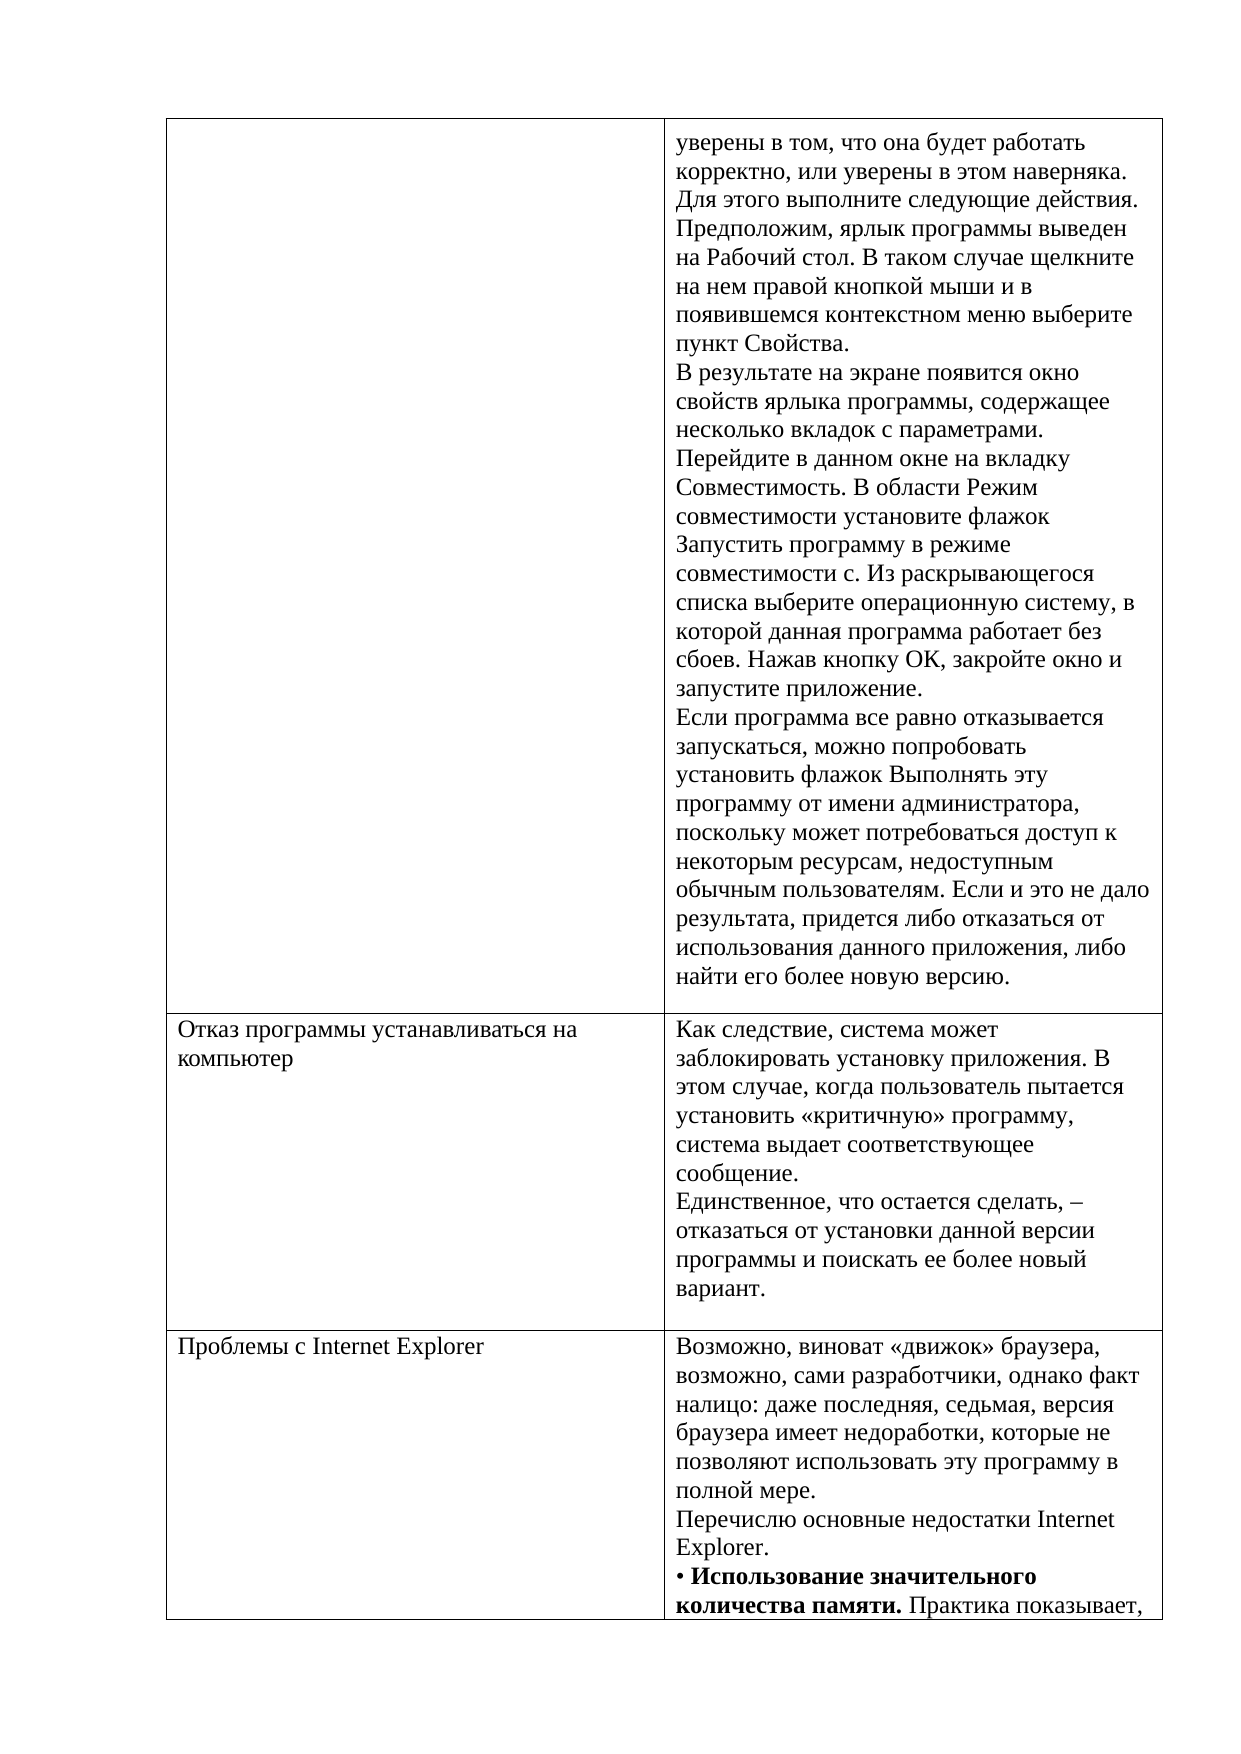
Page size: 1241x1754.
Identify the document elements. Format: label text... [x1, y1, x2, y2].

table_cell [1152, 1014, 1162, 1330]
table_cell Отказ программы устанавливаться на компьютер [167, 1014, 664, 1330]
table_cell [167, 1331, 664, 1619]
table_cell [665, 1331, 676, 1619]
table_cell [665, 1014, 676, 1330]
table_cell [167, 119, 664, 1013]
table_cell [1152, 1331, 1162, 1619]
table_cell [665, 119, 1162, 1013]
